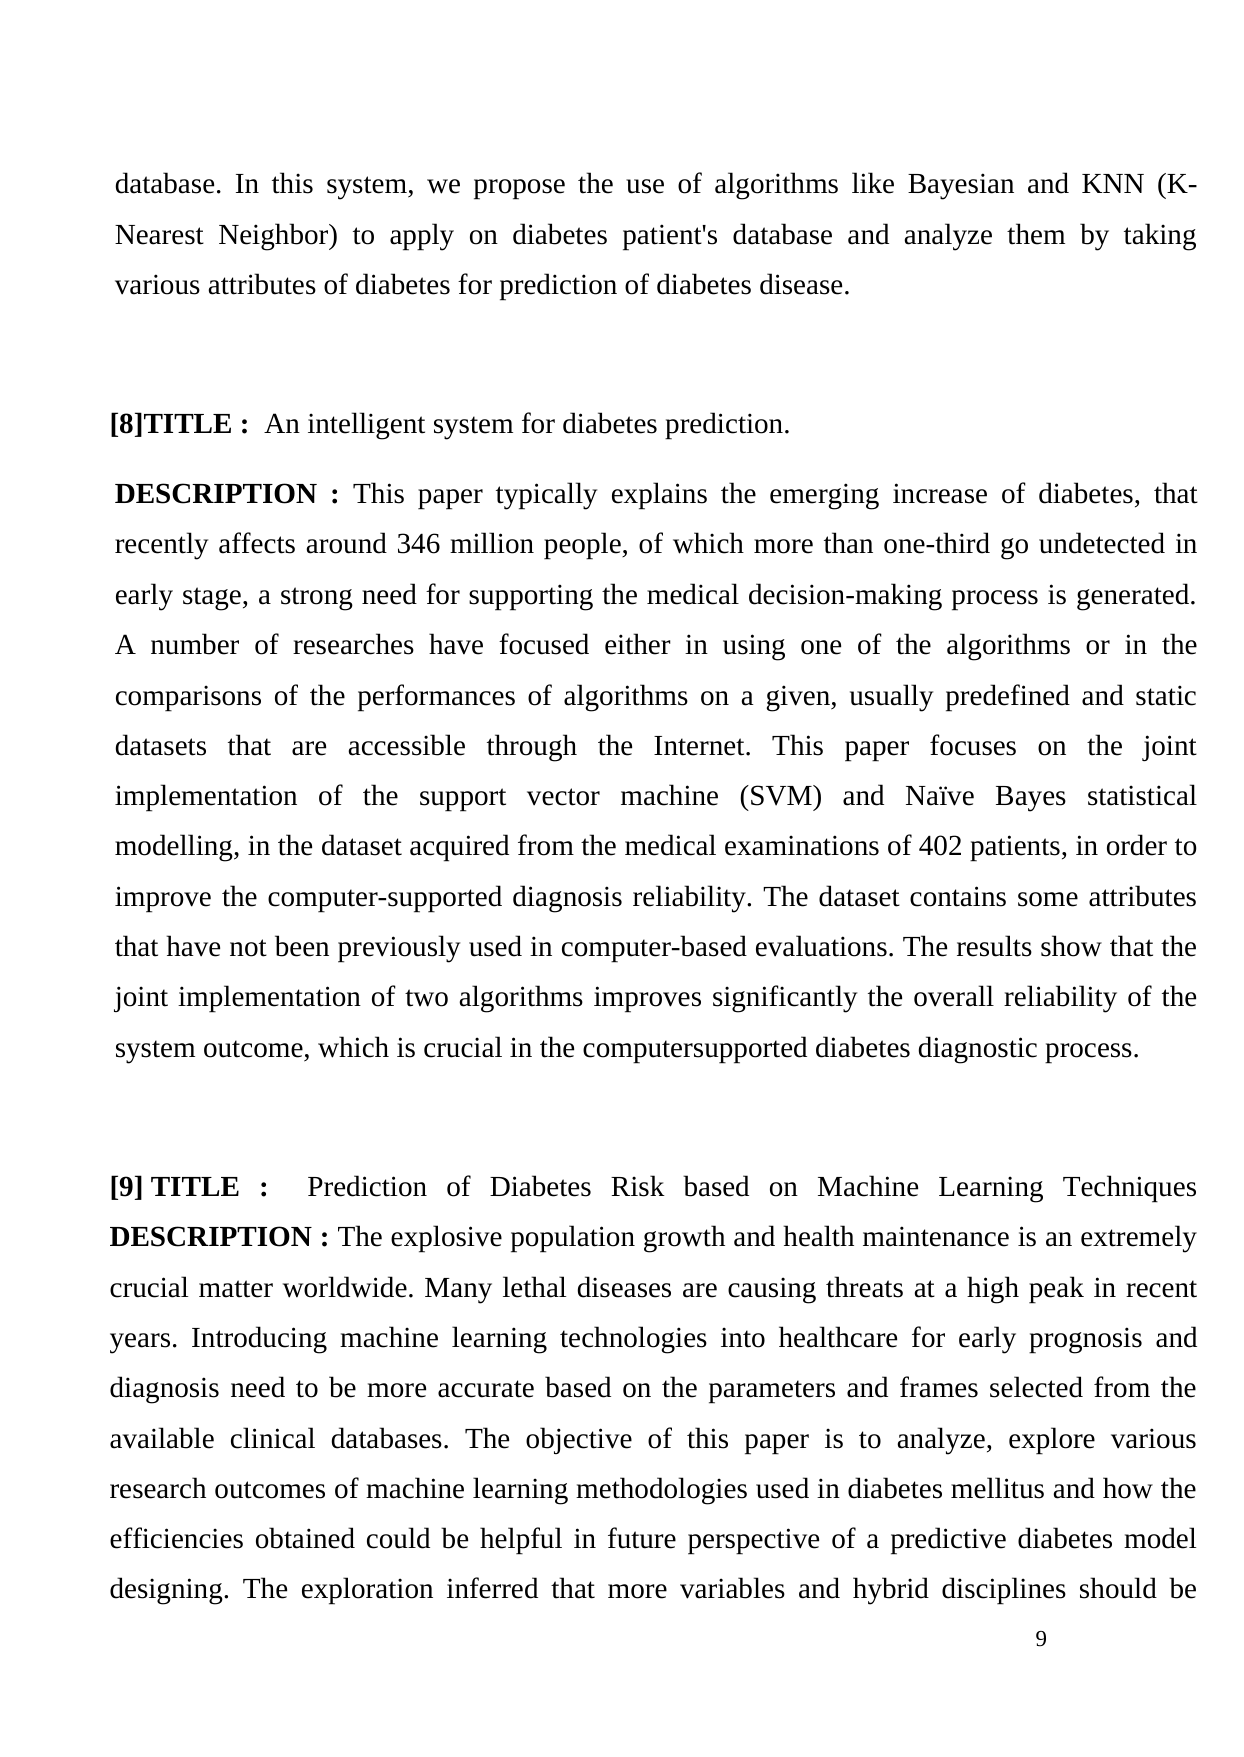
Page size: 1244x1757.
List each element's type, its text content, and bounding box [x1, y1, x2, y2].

text [8]TITLE : An intelligent system for diabetes prediction. [0, 407, 1198, 440]
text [114, 167, 1198, 301]
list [109, 1169, 1198, 1605]
text DESCRIPTION : This paper typically explains the emerging increase of diabetes, that recently affects around 346 million people, of which more than one-third go undetected in early stage, a strong need for supporting the medical decision-making process is generated. A number of researches have focused either in using one of the algorithms or in the comparisons of the performances of algorithms on a given, usually predefined and static datasets that are accessible through the Internet. This paper focuses on the joint implementation of the support vector machine (SVM) and Naïve Bayes statistical modelling, in the dataset acquired from the medical examinations of 402 patients, in order to improve the computer-supported diagnosis reliability. The dataset contains some attributes that have not been previously used in computer-based evaluations. The results show that the joint implementation of two algorithms improves significantly the overall reliability of the system outcome, which is crucial in the computersupported diabetes diagnostic process. [114, 476, 1198, 1063]
